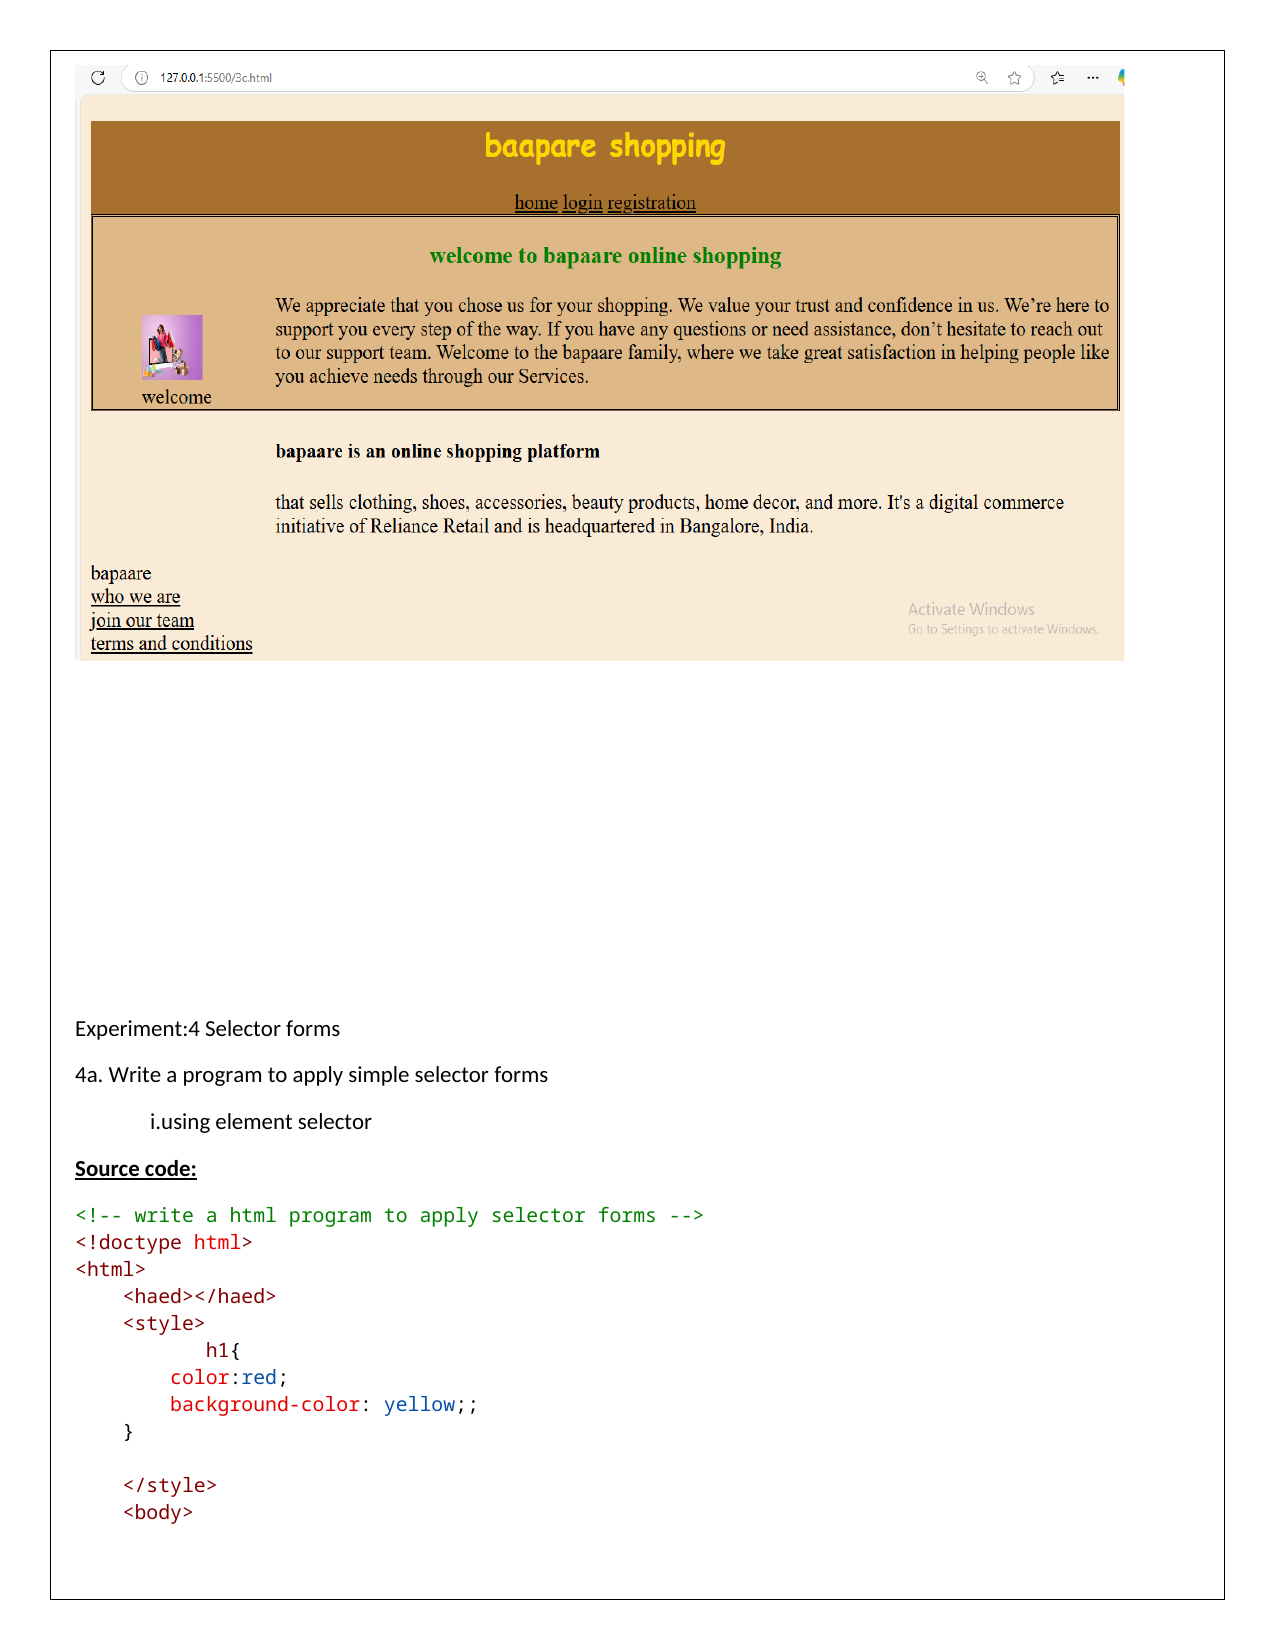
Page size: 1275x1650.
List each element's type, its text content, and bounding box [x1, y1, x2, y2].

text <style> [75, 1309, 1125, 1336]
picture [75, 65, 1125, 661]
text <html> [75, 1255, 1125, 1282]
text <!doctype html> [75, 1228, 1125, 1255]
text <body> [75, 1498, 1125, 1525]
text i.using element selector [75, 1107, 1125, 1135]
text Source code: [75, 1154, 1125, 1182]
text color:red; [75, 1363, 1125, 1390]
text background-color: yellow;; [75, 1390, 1125, 1417]
text <!-- write a html program to apply selector forms --> [75, 1201, 1125, 1228]
text </style> [75, 1471, 1125, 1498]
text <haed></haed> [75, 1282, 1125, 1309]
text Experiment:4 Selector forms [75, 1014, 1125, 1042]
text } [75, 1417, 1125, 1444]
text h1{ [75, 1336, 1125, 1363]
text 4a. Write a program to apply simple selector forms [75, 1061, 1125, 1088]
